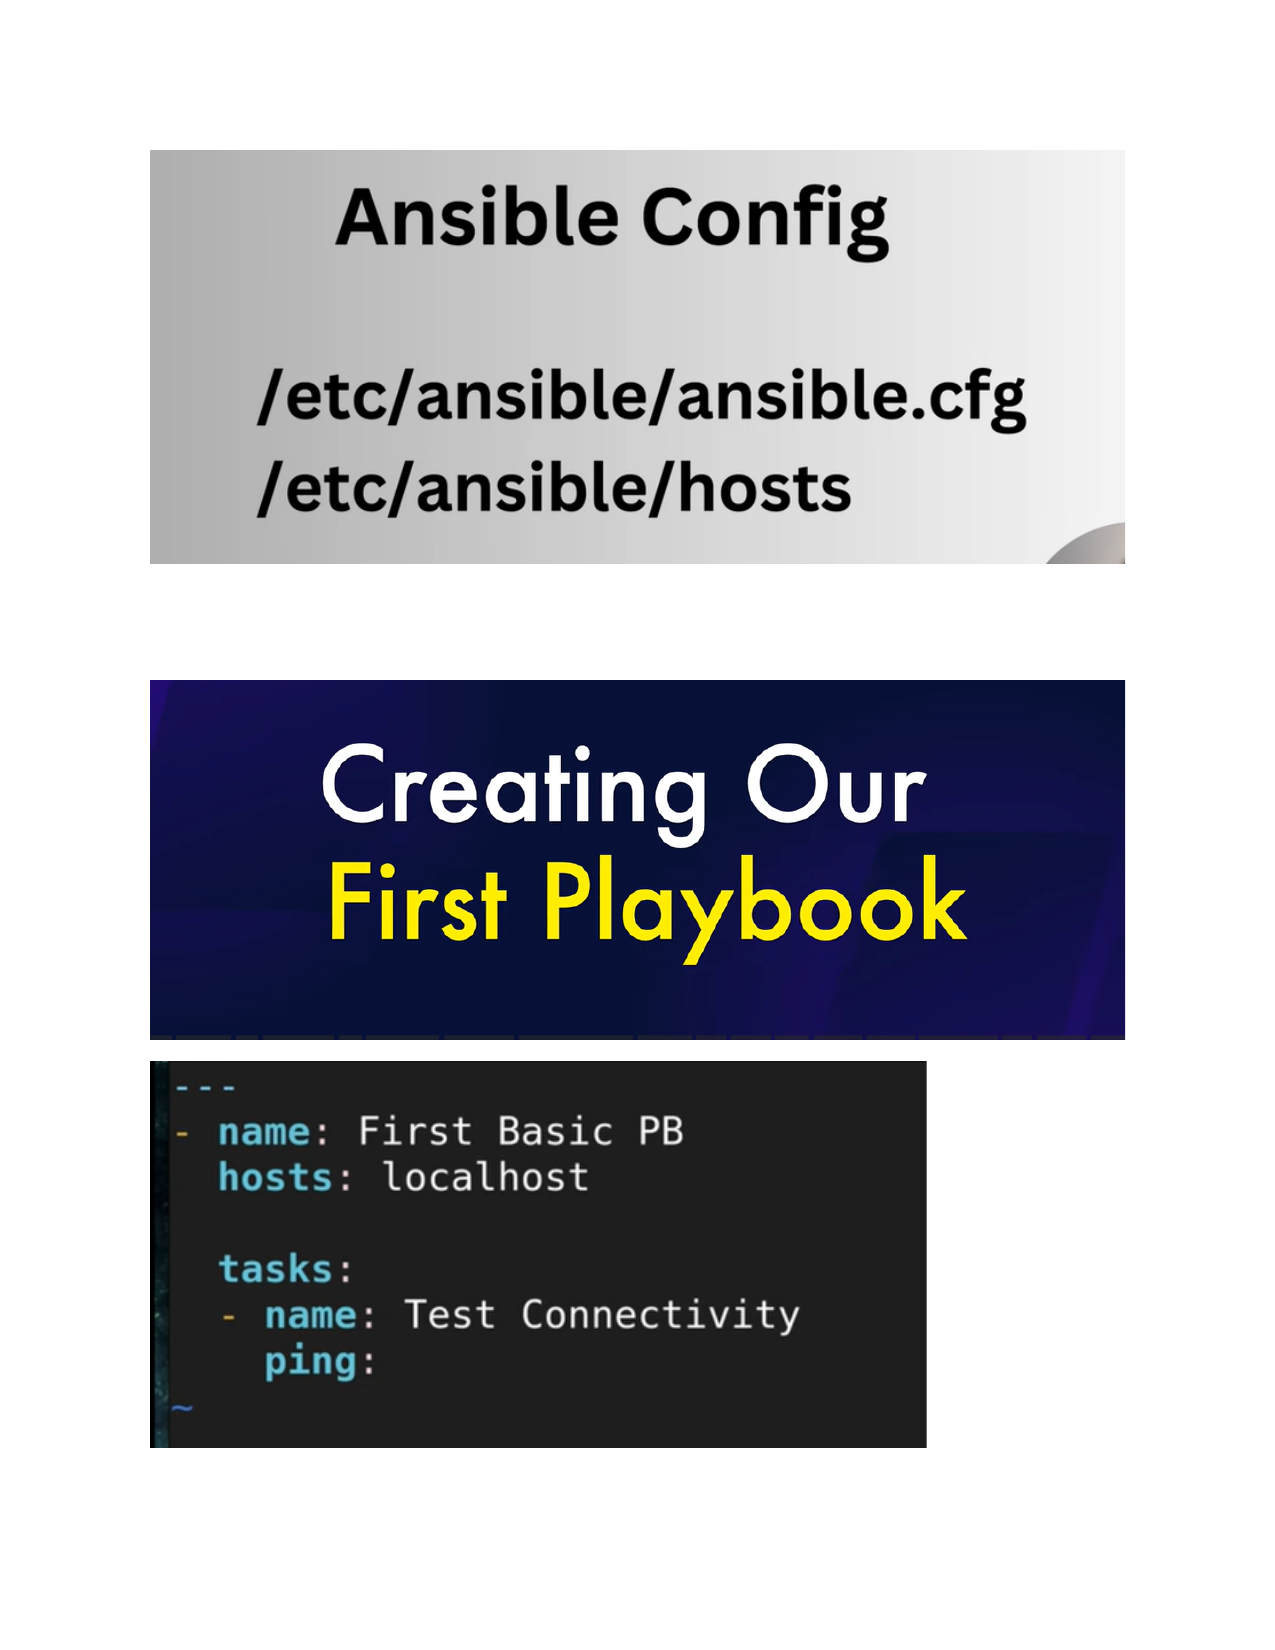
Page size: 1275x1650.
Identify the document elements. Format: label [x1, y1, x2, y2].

picture [150, 1061, 927, 1448]
picture [150, 150, 1125, 564]
picture [150, 680, 1125, 1040]
